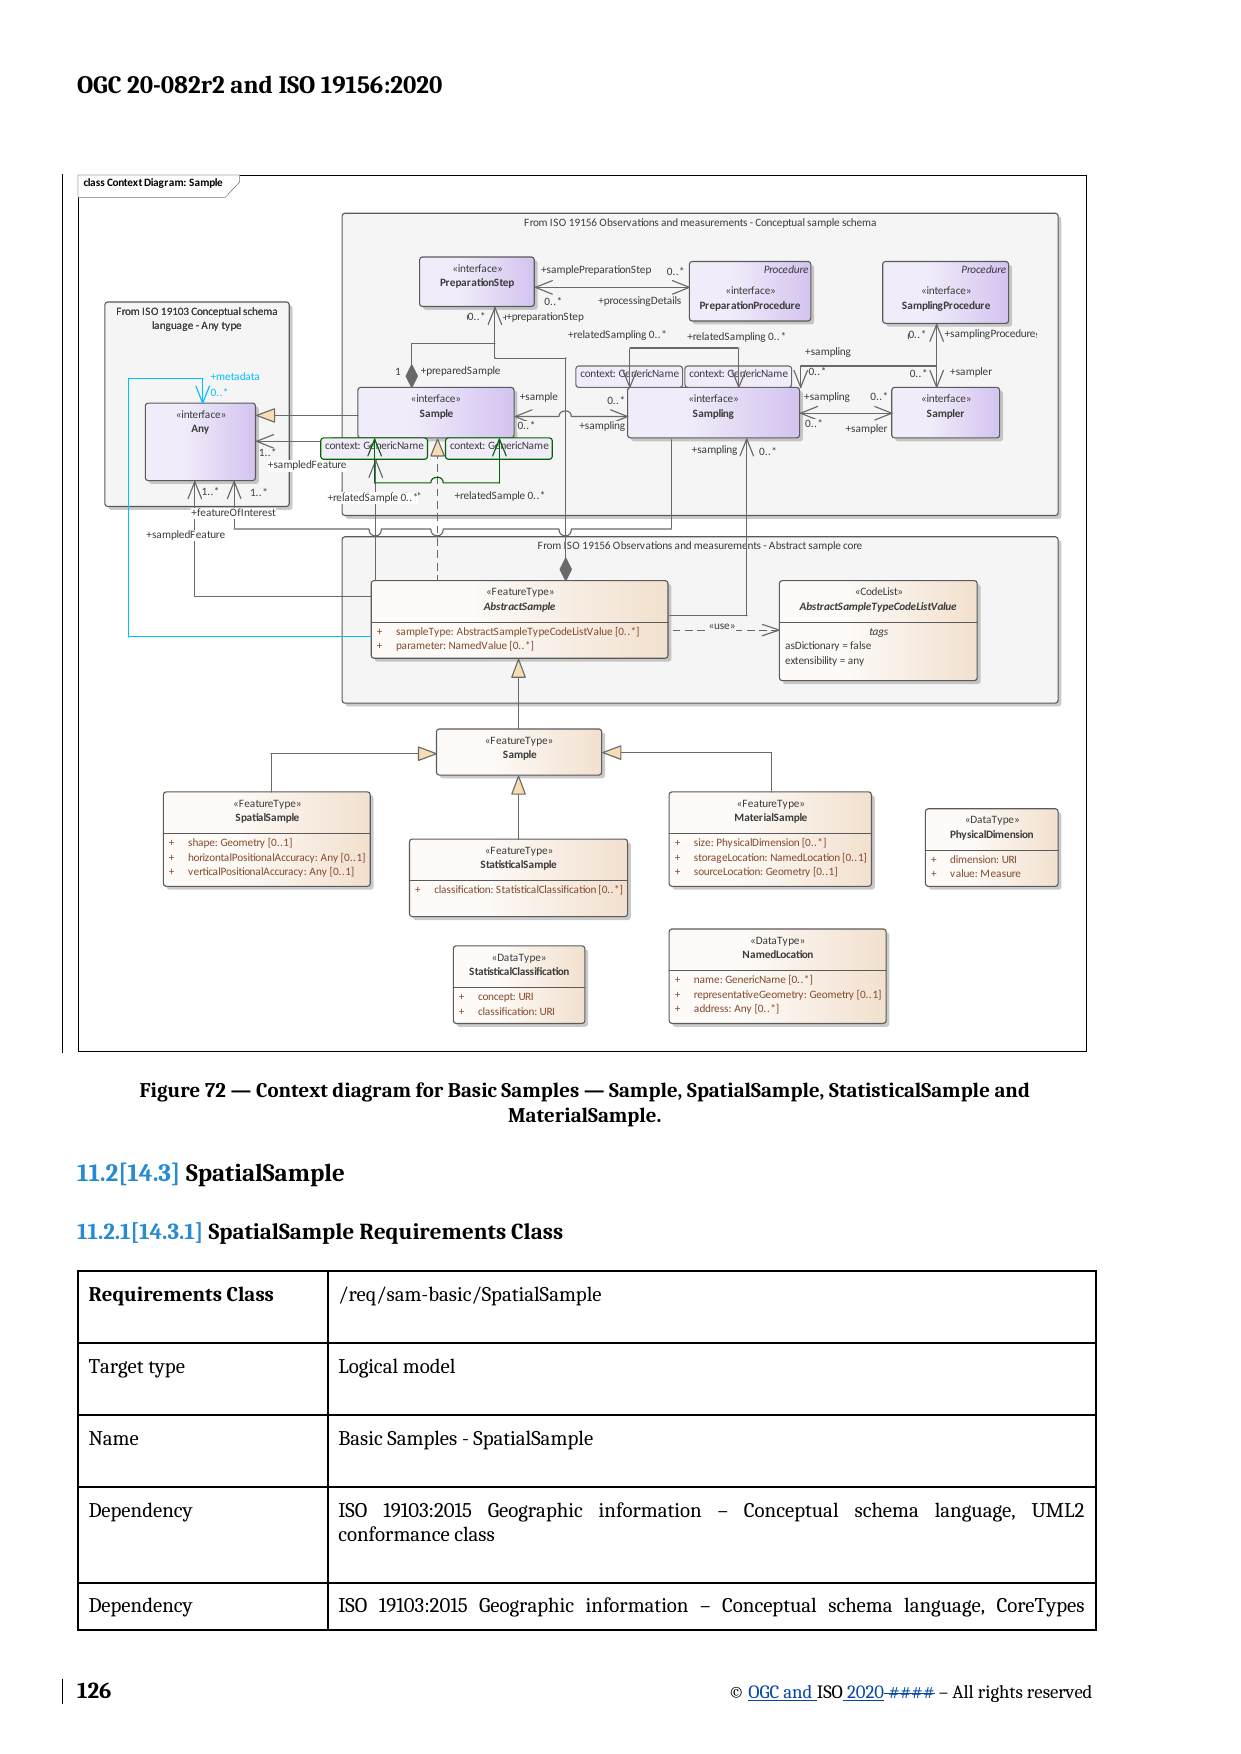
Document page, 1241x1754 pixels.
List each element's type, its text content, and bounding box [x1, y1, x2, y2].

picture [251, 373, 257, 380]
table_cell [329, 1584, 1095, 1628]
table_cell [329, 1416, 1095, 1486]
text Figure — Context diagram for Basic Samples — Sample, SpatialSample, StatisticalSample and MaterialSample. [77, 1078, 1092, 1128]
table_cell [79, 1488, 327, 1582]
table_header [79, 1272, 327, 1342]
subtitle SpatialSample Requirements Class [77, 1219, 1092, 1245]
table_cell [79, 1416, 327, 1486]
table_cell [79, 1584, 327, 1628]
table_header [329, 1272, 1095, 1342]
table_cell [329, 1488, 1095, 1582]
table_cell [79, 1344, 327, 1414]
subtitle SpatialSample [77, 1159, 1092, 1188]
picture [231, 372, 244, 380]
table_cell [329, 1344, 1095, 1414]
